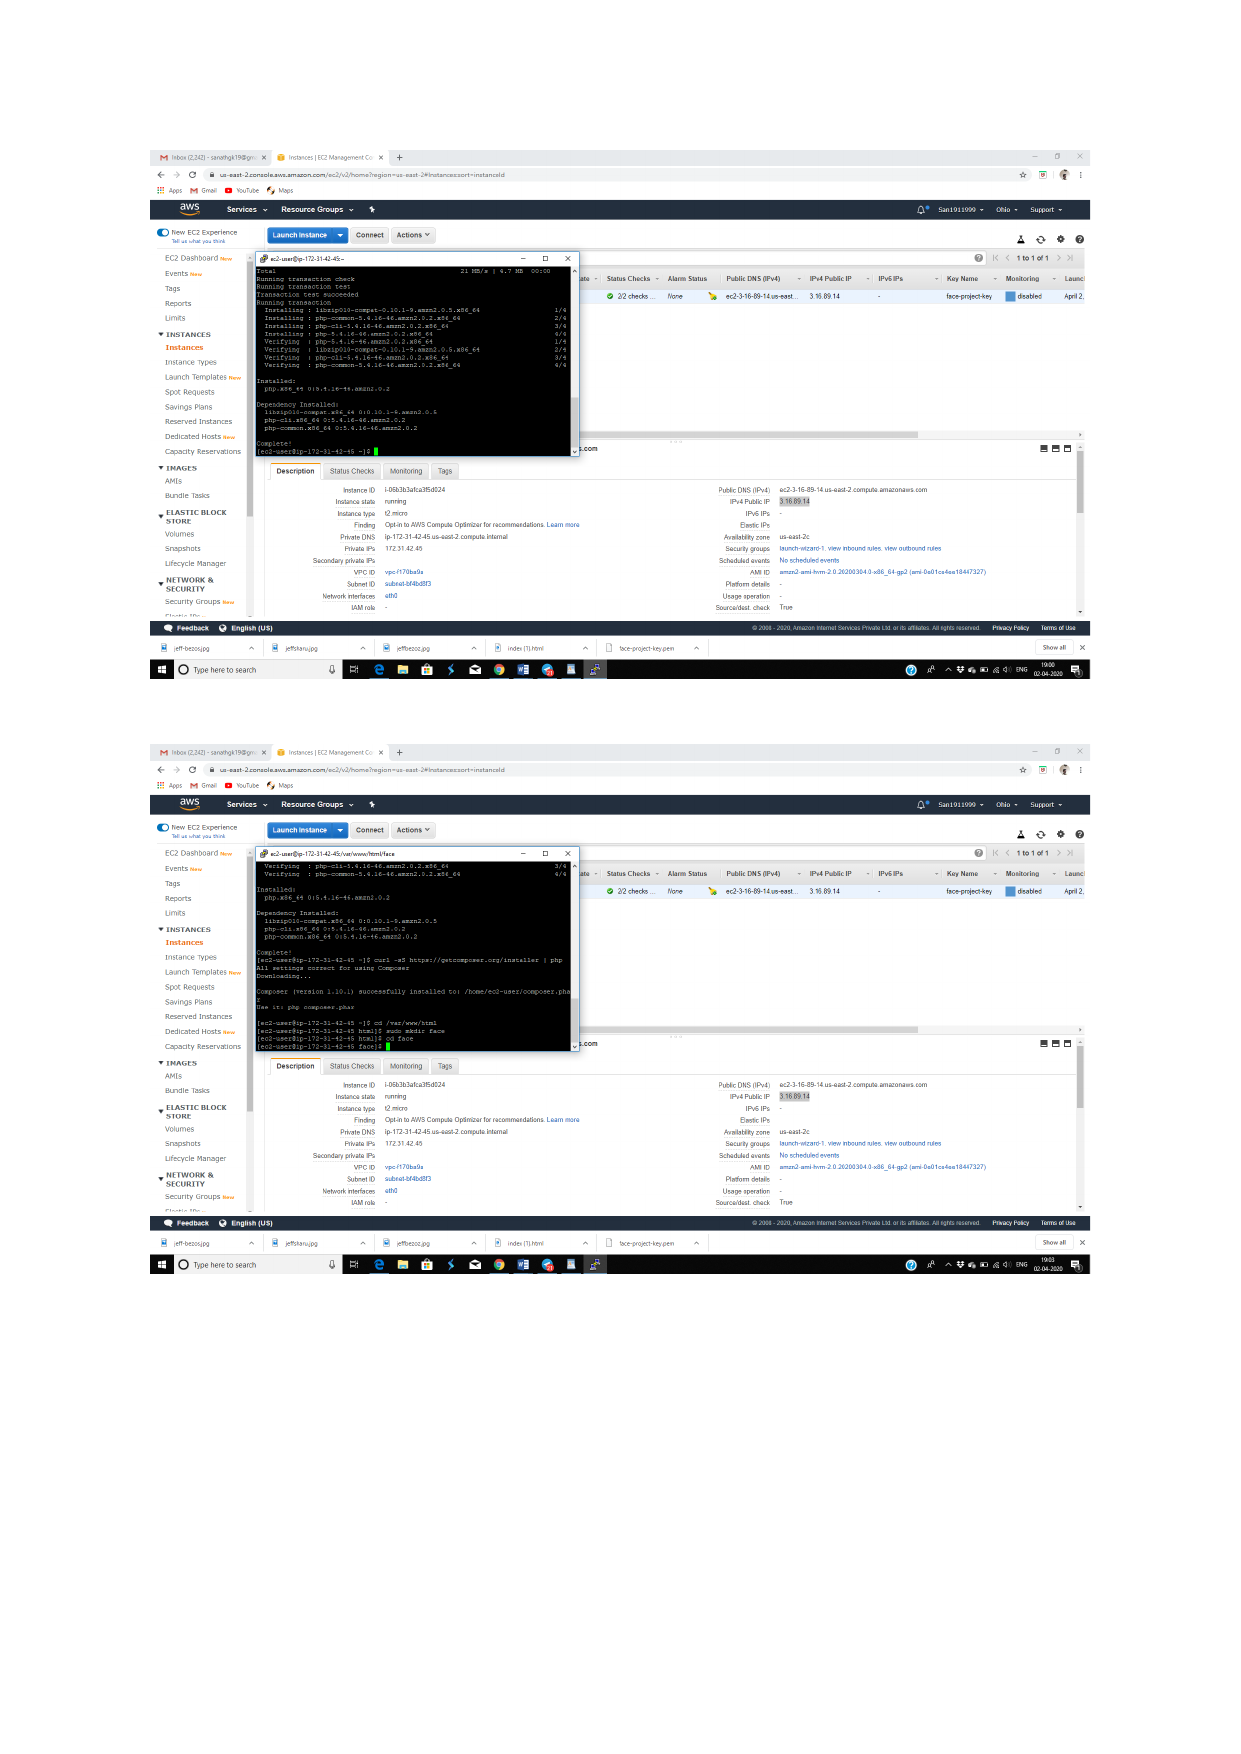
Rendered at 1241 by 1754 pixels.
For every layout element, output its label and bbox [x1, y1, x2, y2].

picture [150, 150, 1091, 679]
picture [150, 744, 1091, 1274]
